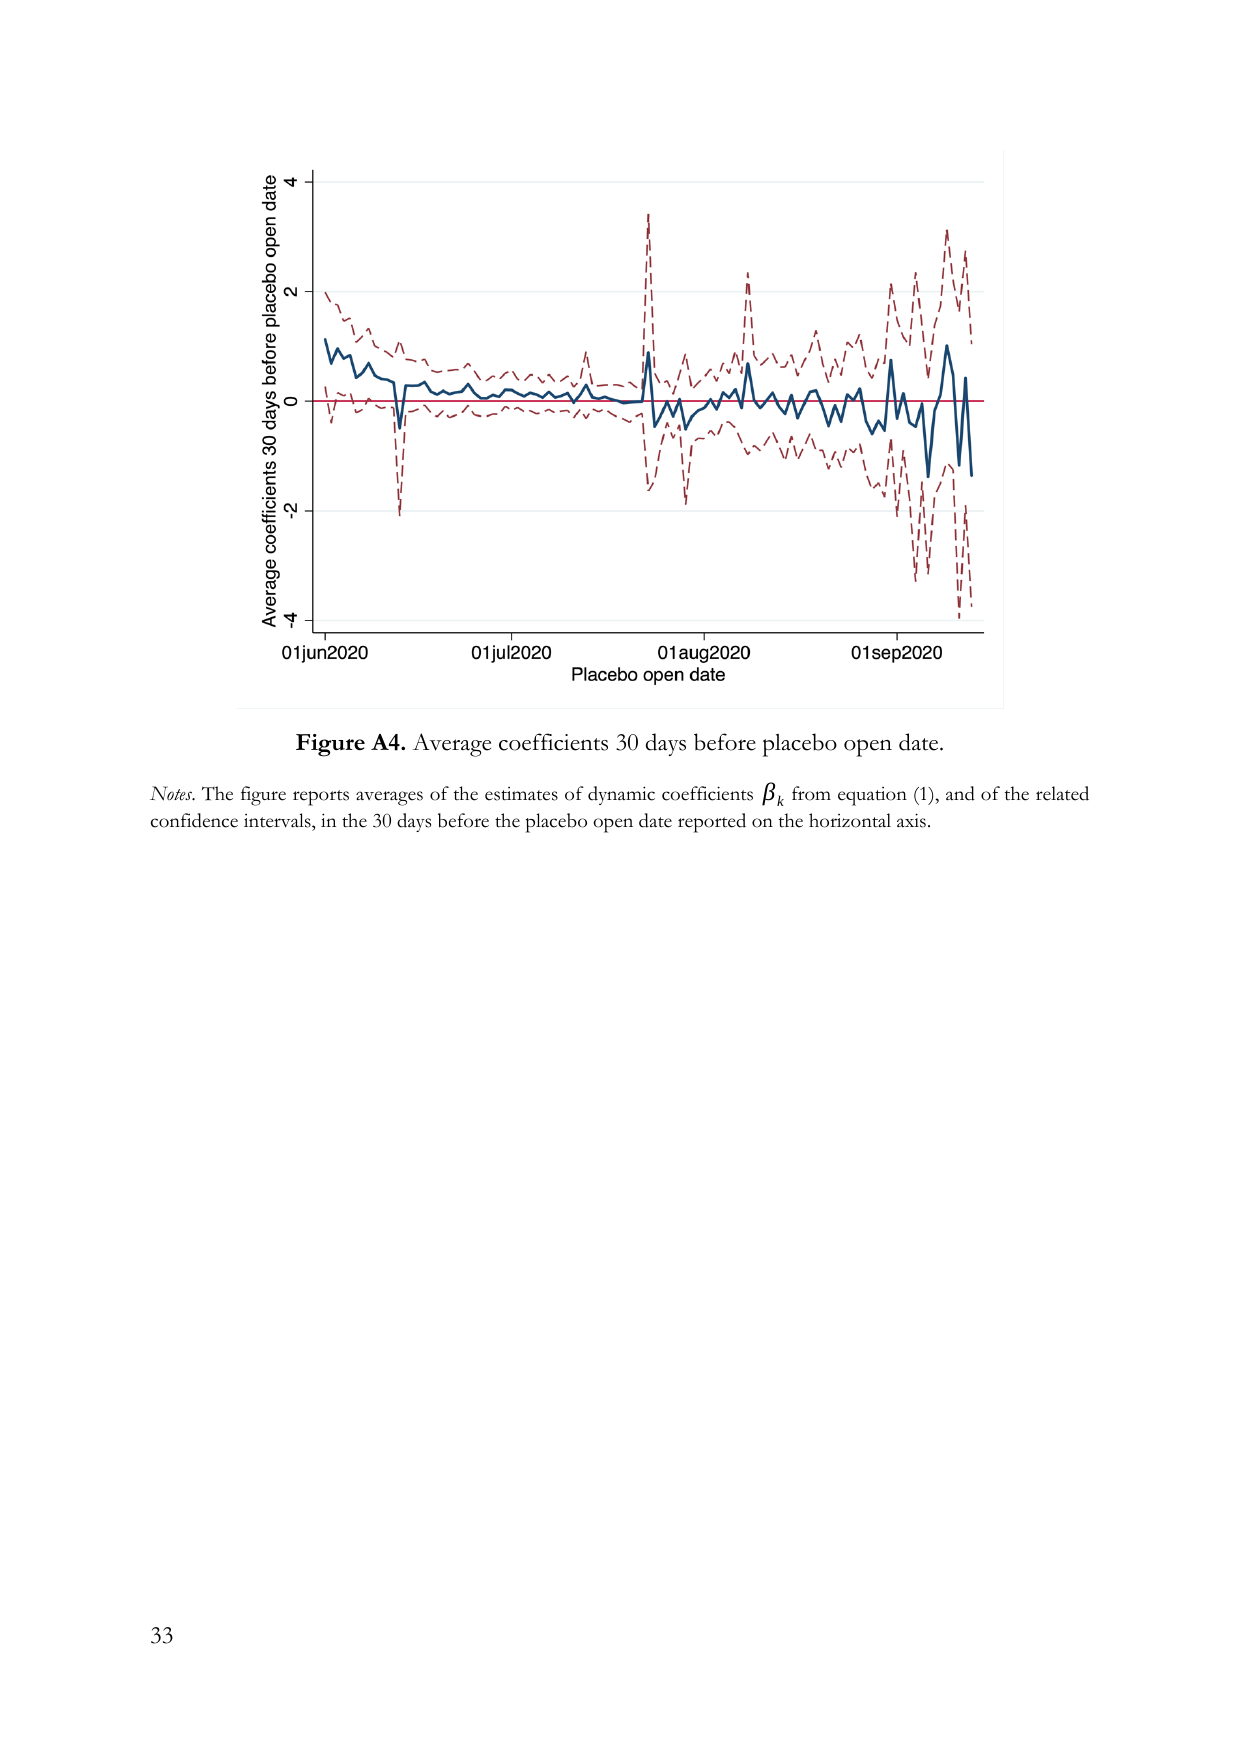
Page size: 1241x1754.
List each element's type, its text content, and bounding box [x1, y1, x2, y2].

picture [236, 150, 1004, 709]
text Figure A4. Average coefficients 30 days before placebo open date. [150, 729, 1090, 757]
text Notes. The figure reports averages of the estimates of dynamic coefficients from equation (1), and of the related confidence intervals, in the 30 days before the placebo open date reported on the horizontal axis. [150, 778, 1090, 833]
